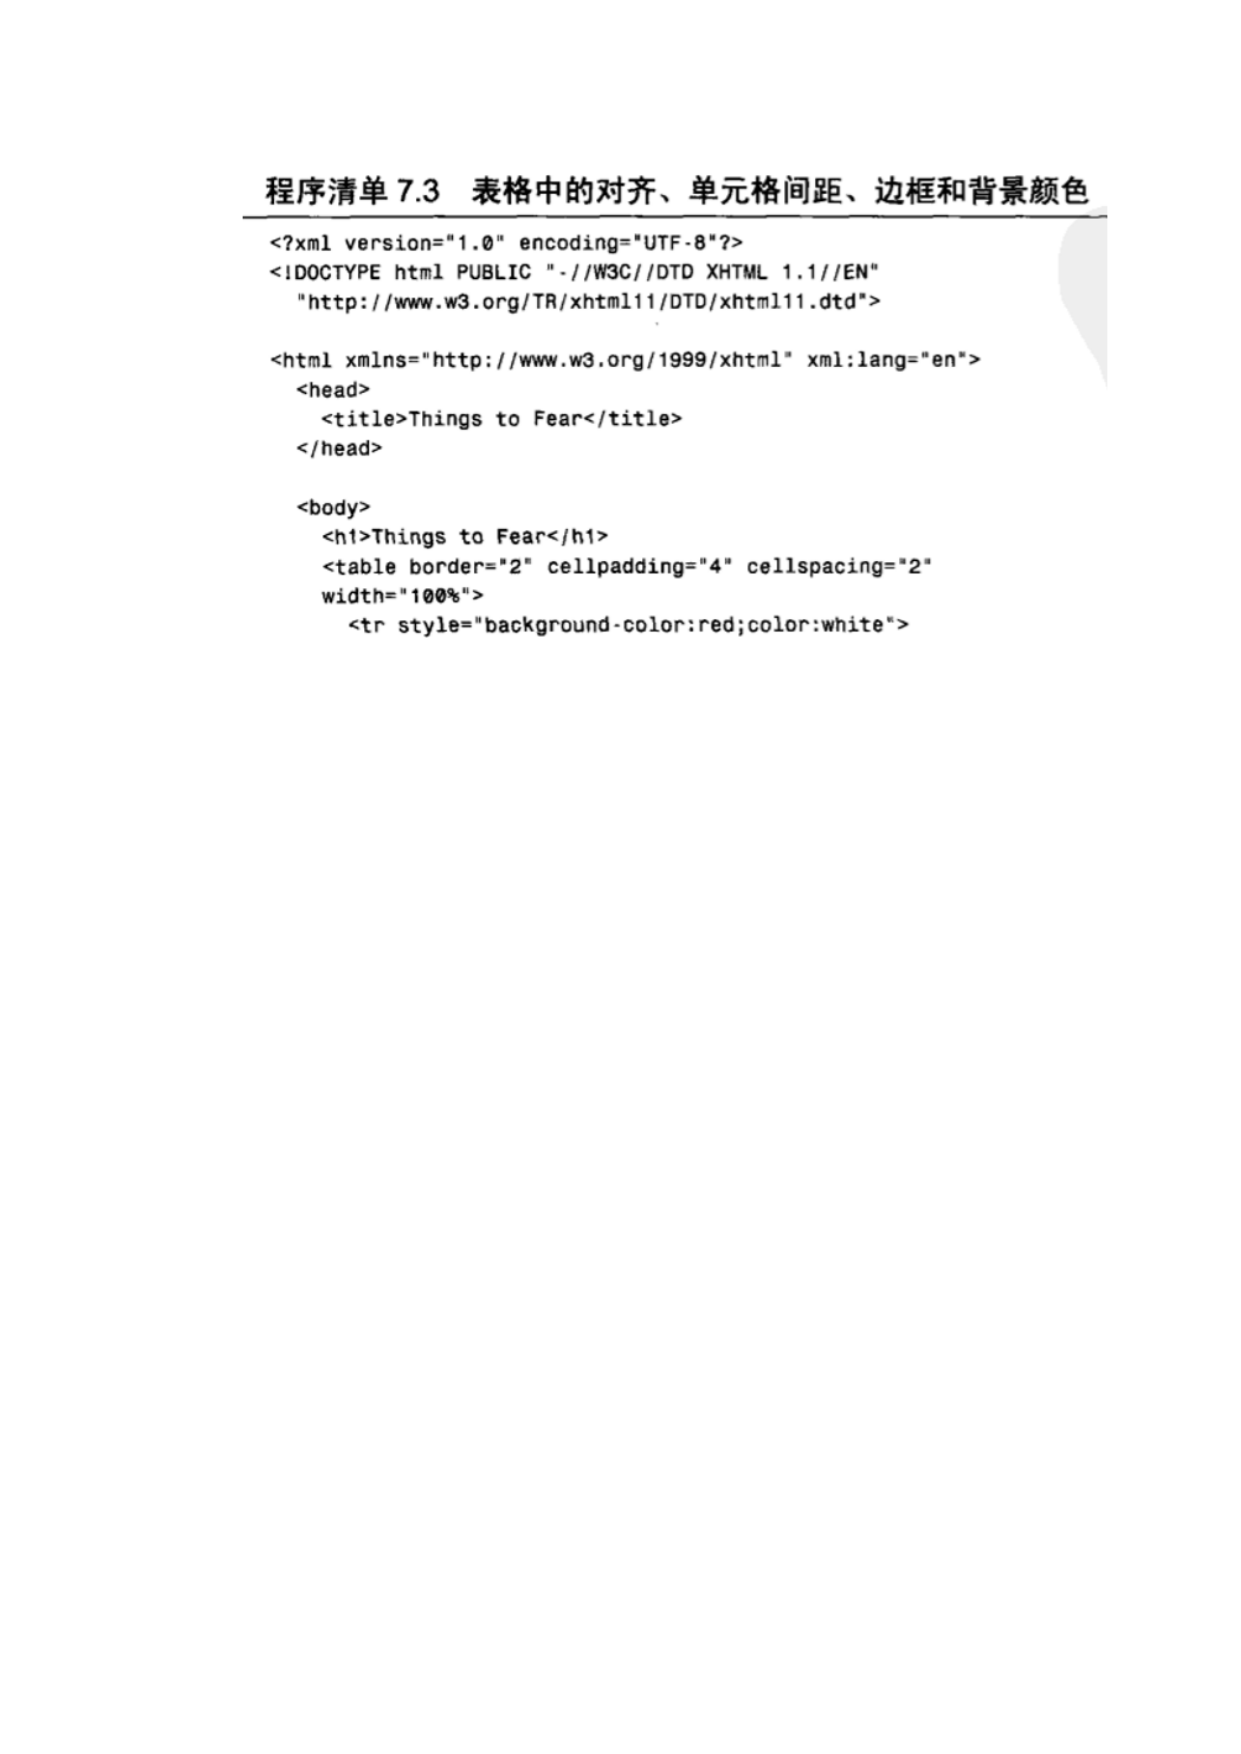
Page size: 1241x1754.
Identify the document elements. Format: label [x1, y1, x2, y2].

picture [242, 163, 1108, 649]
